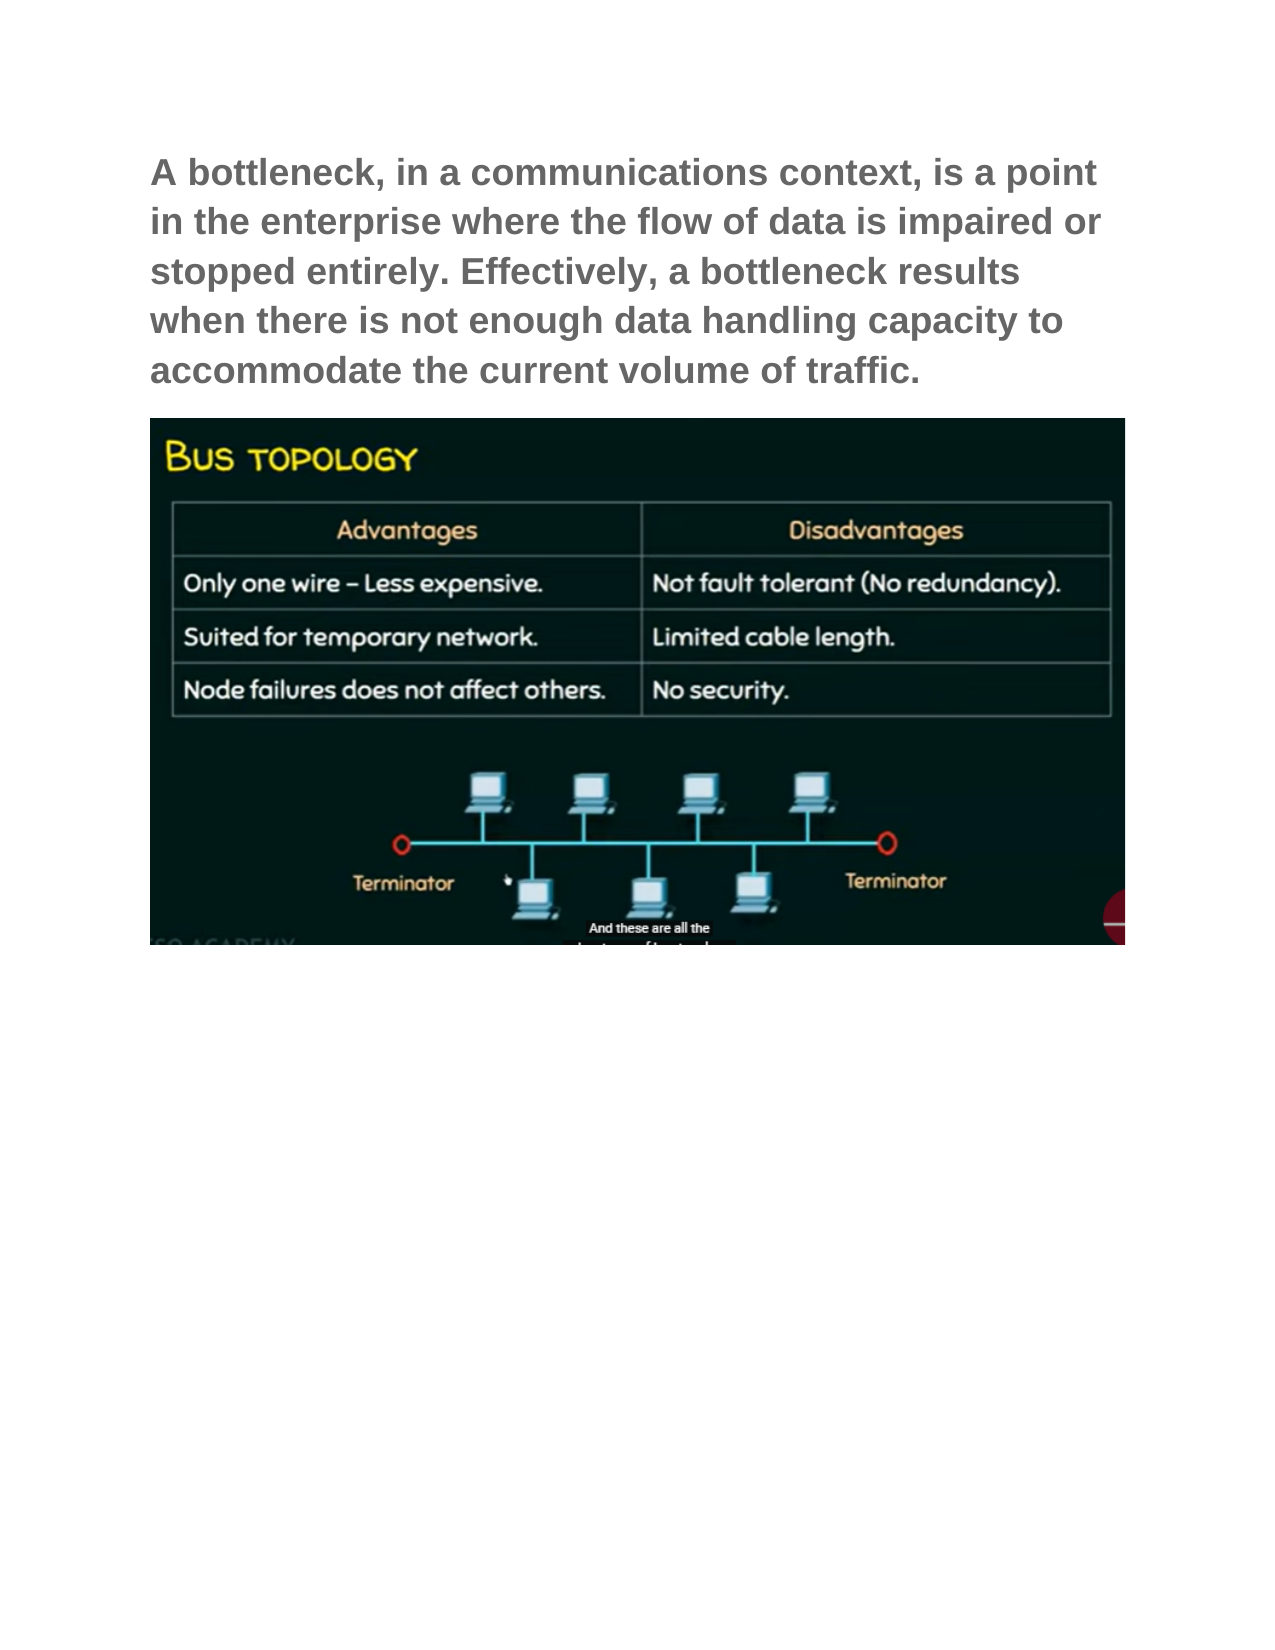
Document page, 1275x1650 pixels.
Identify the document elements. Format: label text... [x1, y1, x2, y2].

picture [150, 418, 1125, 945]
text A bottleneck, in a communications context, is a point in the enterprise where the flow of data is impaired or stopped entirely. Effectively, a bottleneck results when there is not enough data handling capacity to accommodate the current volume of traffic. [150, 150, 1125, 391]
